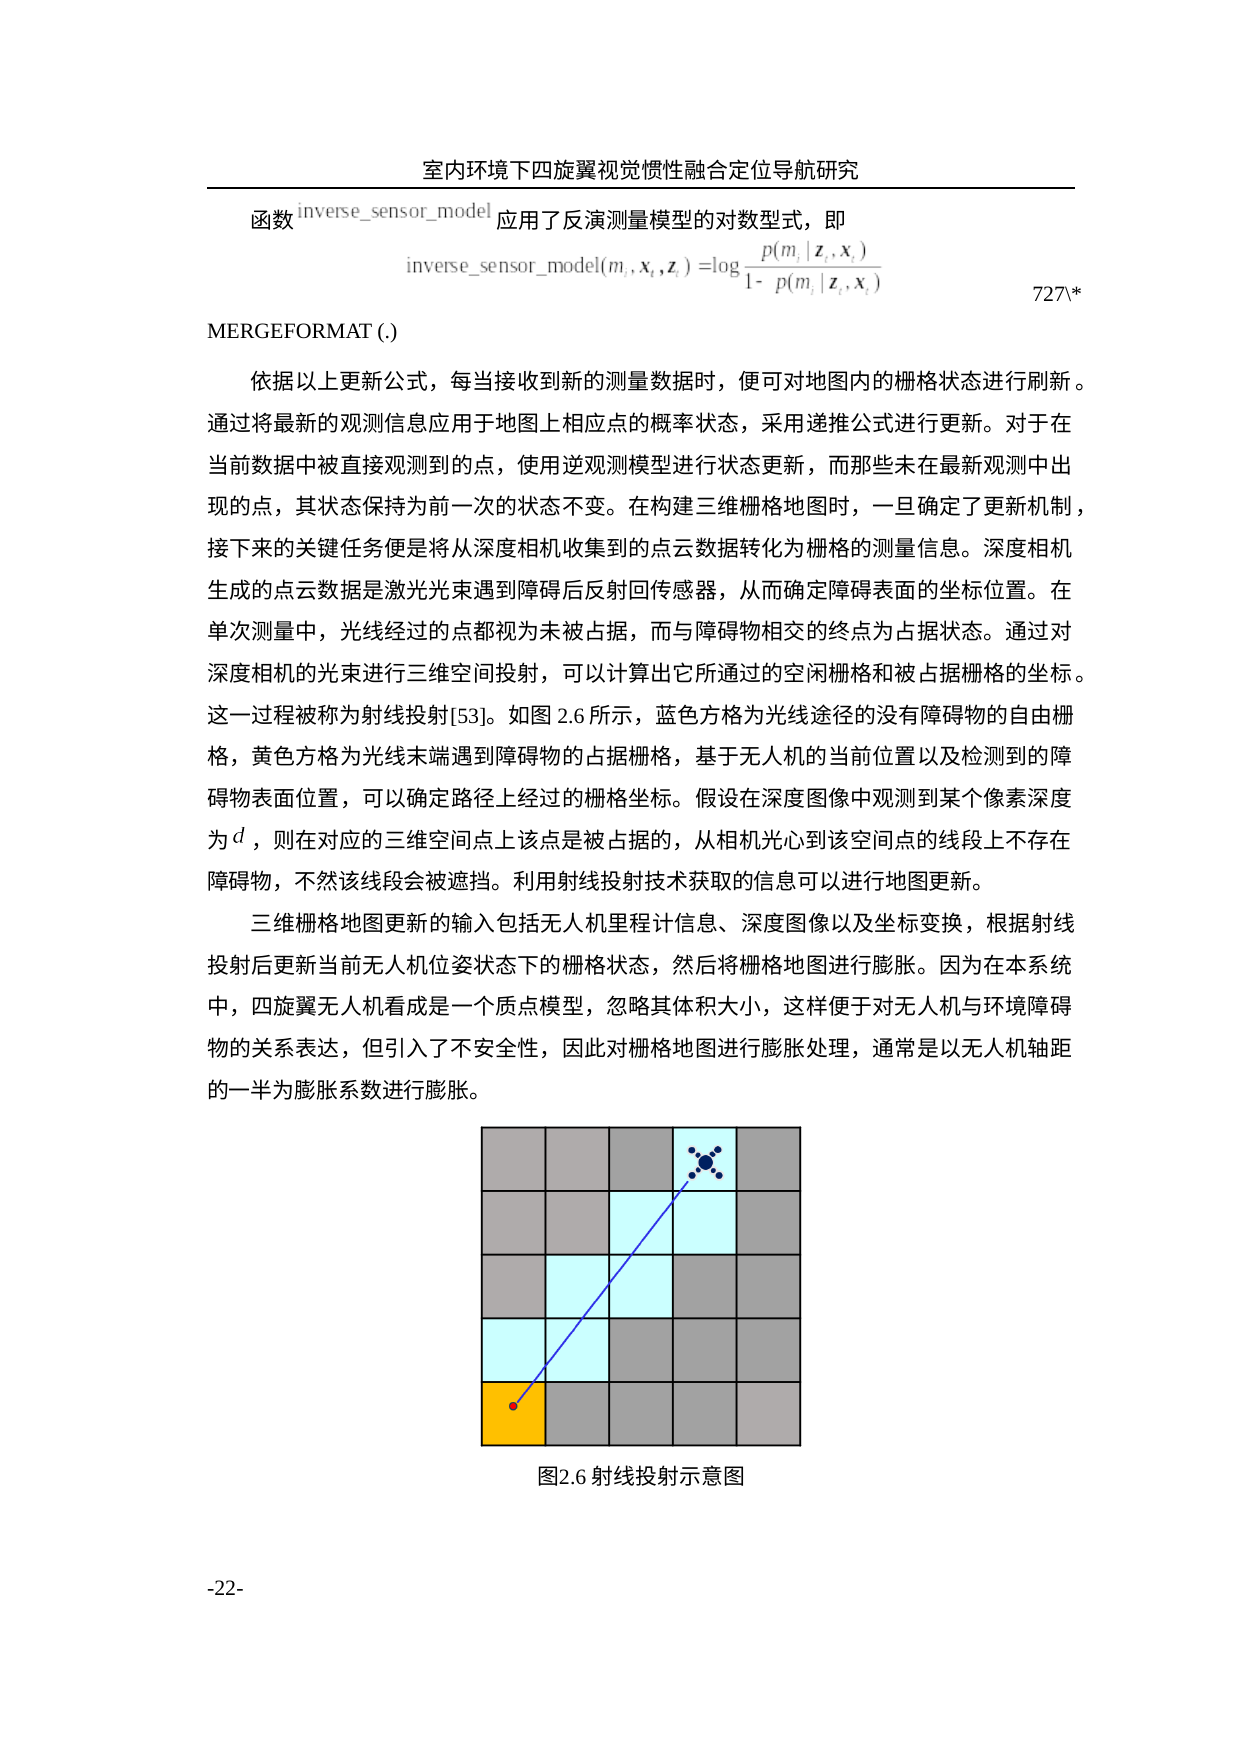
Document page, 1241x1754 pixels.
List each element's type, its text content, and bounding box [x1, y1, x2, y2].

text 函数应用了反演测量模型的对数型式，即 [207, 195, 1075, 237]
picture [475, 1122, 807, 1451]
text 三维栅格地图更新的输入包括无人机里程计信息、深度图像以及坐标变换，根据射线投射后更新当前无人机位姿状态下的栅格状态，然后将栅格地图进行膨胀。因为在本系统中，四旋翼无人机看成是一个质点模型，忽略其体积大小，这样便于对无人机与环境障碍物的关系表达，但引入了不安全性，因此对栅格地图进行膨胀处理，通常是以无人机轴距的一半为膨胀系数进行膨胀。 [207, 898, 1075, 1106]
